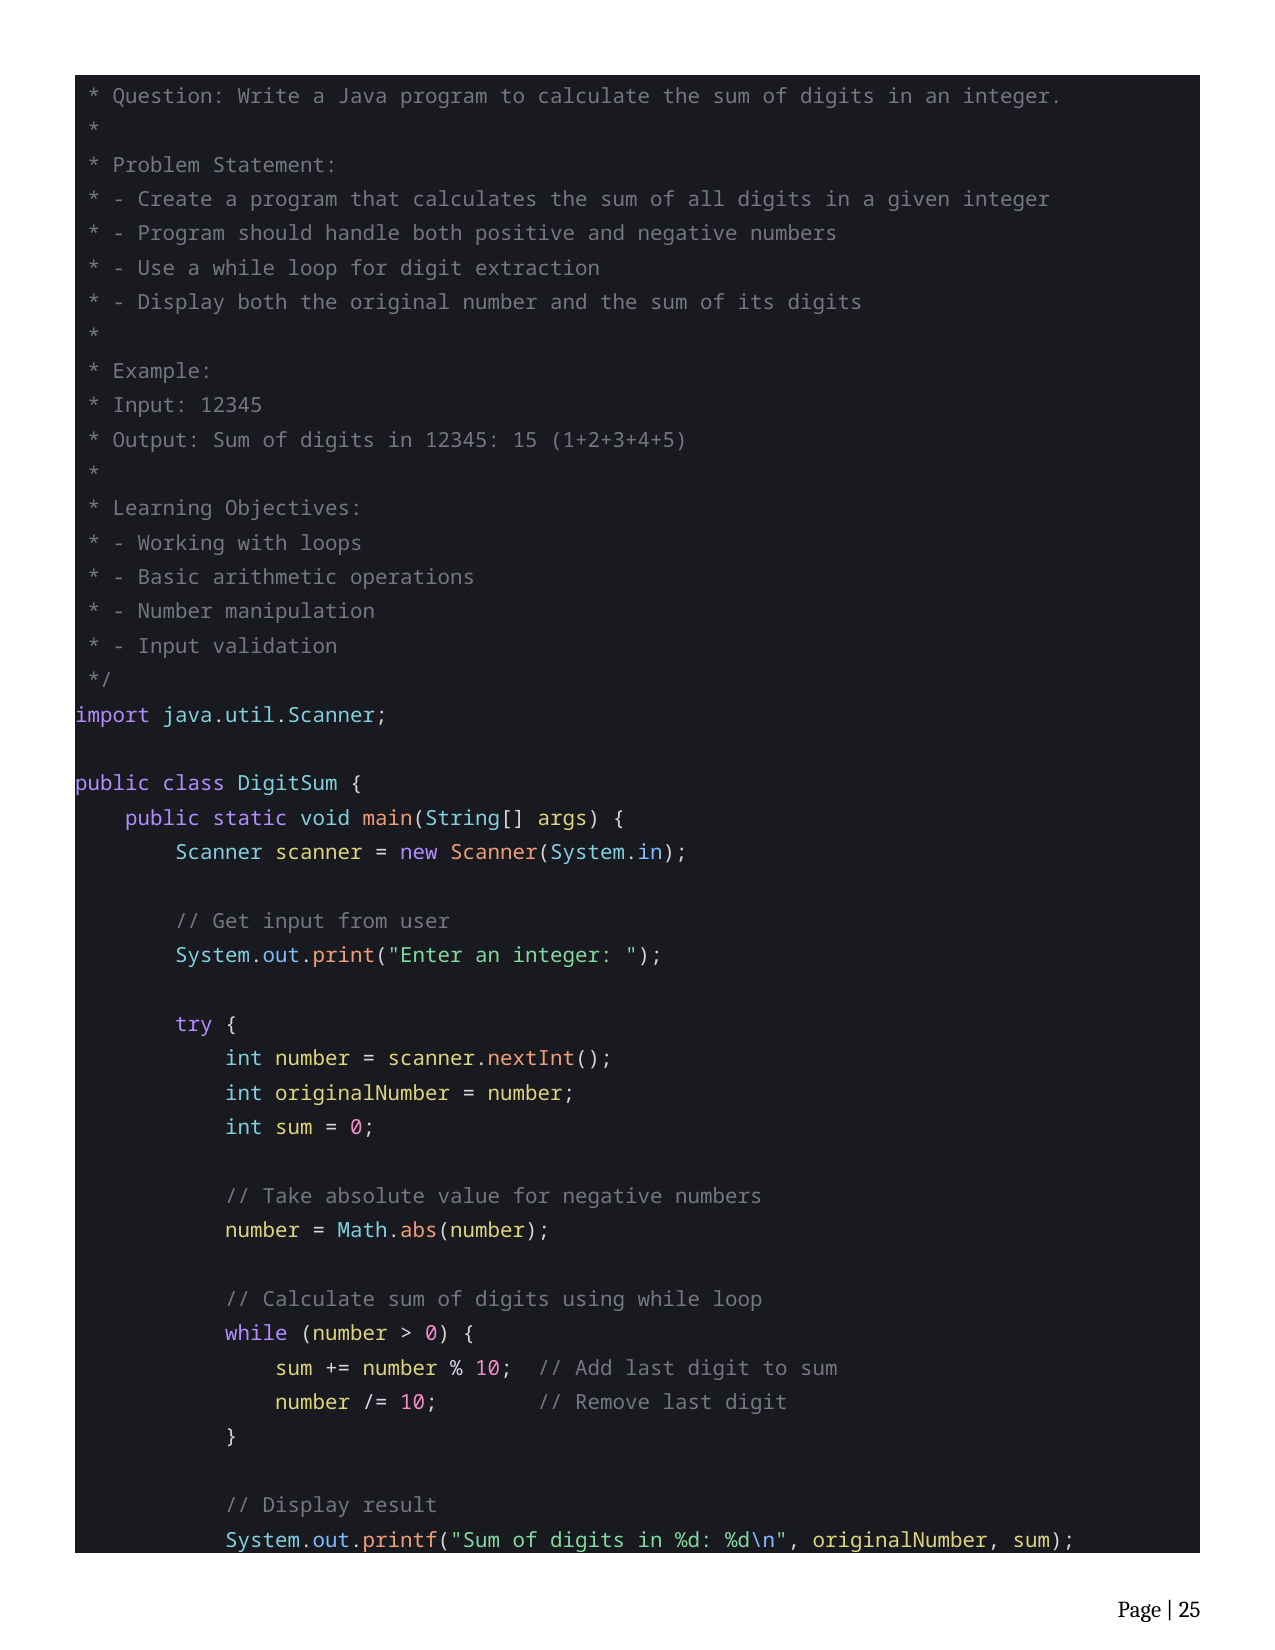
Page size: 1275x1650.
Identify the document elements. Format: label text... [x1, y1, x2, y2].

text System.out.printf("Sum of digits in %d: %d\n", originalNumber, sum); [75, 1519, 1200, 1553]
text public class DigitSum { [75, 762, 1200, 797]
text try { [75, 1003, 1200, 1037]
text number /= 10; // Remove last digit [75, 1381, 1200, 1416]
text import java.util.Scanner; [75, 694, 1200, 728]
text * [75, 453, 1200, 487]
text * Example: [75, 350, 1200, 384]
text int sum = 0; [75, 1106, 1200, 1141]
text * - Display both the original number and the sum of its digits [75, 281, 1200, 316]
text * Output: Sum of digits in 12345: 15 (1+2+3+4+5) [75, 419, 1200, 453]
text } [75, 1416, 1200, 1450]
text Scanner scanner = new Scanner(System.in); [75, 831, 1200, 866]
text * - Create a program that calculates the sum of all digits in a given integer [75, 178, 1200, 212]
text * Question: Write a Java program to calculate the sum of digits in an integer. [75, 75, 1200, 109]
text * [75, 109, 1200, 144]
text * Problem Statement: [75, 144, 1200, 178]
text public static void main(String[] args) { [75, 797, 1200, 831]
text * Input: 12345 [75, 384, 1200, 419]
text System.out.print("Enter an integer: "); [75, 934, 1200, 969]
text int originalNumber = number; [75, 1072, 1200, 1106]
text */ [75, 659, 1200, 694]
text number = Math.abs(number); [75, 1209, 1200, 1244]
text * - Basic arithmetic operations [75, 556, 1200, 591]
text * - Input validation [75, 625, 1200, 659]
text * - Use a while loop for digit extraction [75, 247, 1200, 281]
text // Calculate sum of digits using while loop [75, 1278, 1200, 1312]
text int number = scanner.nextInt(); [75, 1037, 1200, 1072]
text * [75, 316, 1200, 350]
text // Take absolute value for negative numbers [75, 1175, 1200, 1209]
text sum += number % 10; // Add last digit to sum [75, 1347, 1200, 1381]
text // Display result [75, 1484, 1200, 1519]
text * - Working with loops [75, 522, 1200, 556]
text * Learning Objectives: [75, 487, 1200, 522]
text * - Number manipulation [75, 591, 1200, 625]
text while (number > 0) { [75, 1312, 1200, 1347]
text // Get input from user [75, 900, 1200, 934]
text * - Program should handle both positive and negative numbers [75, 212, 1200, 247]
